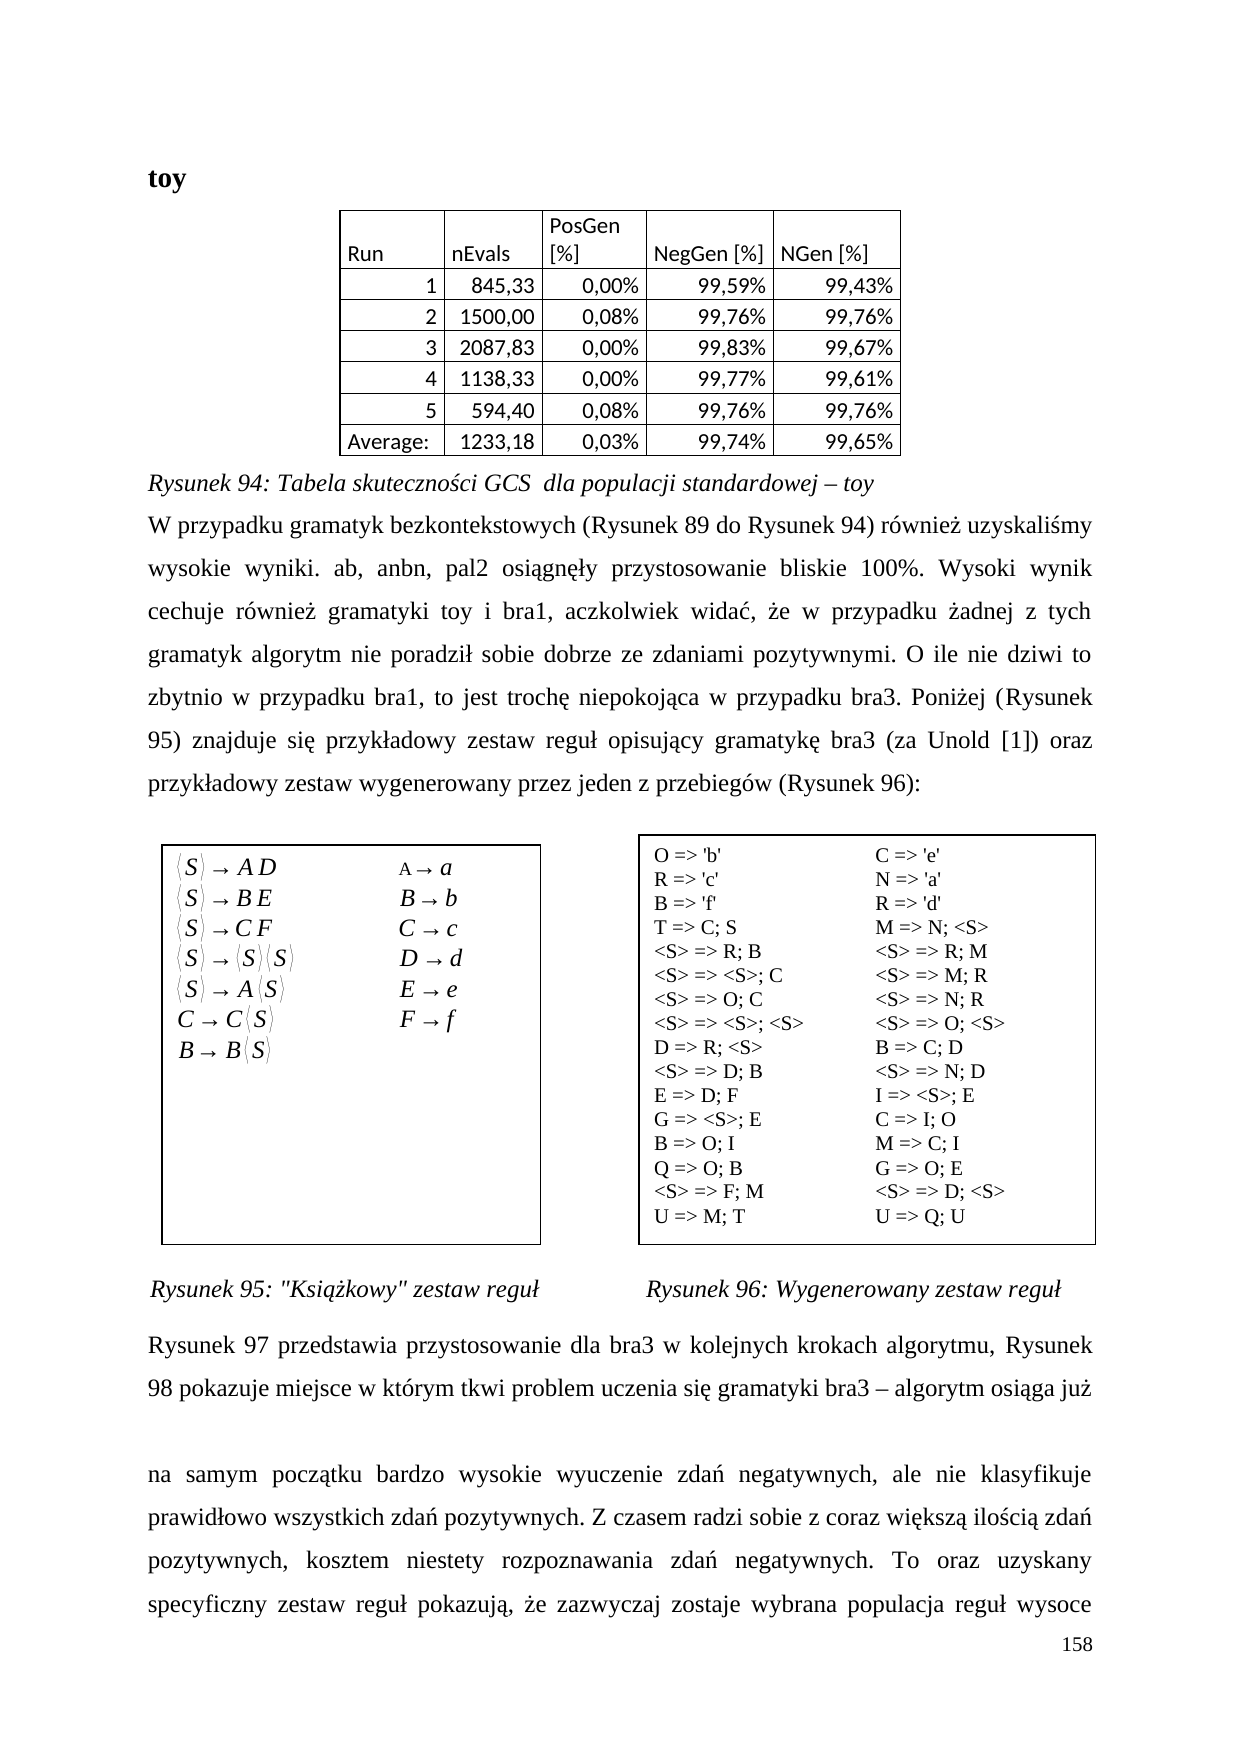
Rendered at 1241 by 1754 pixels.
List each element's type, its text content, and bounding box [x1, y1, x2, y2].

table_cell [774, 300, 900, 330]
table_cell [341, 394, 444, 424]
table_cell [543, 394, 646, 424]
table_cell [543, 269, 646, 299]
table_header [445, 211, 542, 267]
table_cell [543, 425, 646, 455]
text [148, 824, 1093, 1617]
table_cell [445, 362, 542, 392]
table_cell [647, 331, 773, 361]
text W przypadku gramatyk bezkontekstowych (Rysunek 89 do Rysunek 94) również uzyskaliśmy wysokie wyniki. ab, anbn, pal2 osiągnęły przystosowanie bliskie 100%. Wysoki wynik cechuje również gramatyki toy i bra1, aczkolwiek widać, że w przypadku żadnej z tych gramatyk algorytm nie poradził sobie dobrze ze zdaniami pozytywnymi. O ile nie dziwi to zbytnio w przypadku bra1, to jest trochę niepokojąca w przypadku bra3. Poniżej (Rysunek 95) znajduje się przykładowy zestaw reguł opisujący gramatykę bra3 (za Unold ) oraz przykładowy zestaw wygenerowany przez jeden z przebiegów (Rysunek 96): [148, 510, 1093, 797]
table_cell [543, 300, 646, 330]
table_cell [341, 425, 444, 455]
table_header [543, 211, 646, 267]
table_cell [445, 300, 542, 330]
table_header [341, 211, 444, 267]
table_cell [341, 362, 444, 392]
text Rysunek 94: Tabela skuteczności GCS dla populacji standardowej – toy [148, 468, 1093, 497]
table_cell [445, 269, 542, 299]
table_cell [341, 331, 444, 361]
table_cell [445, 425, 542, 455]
text toy [148, 160, 1093, 194]
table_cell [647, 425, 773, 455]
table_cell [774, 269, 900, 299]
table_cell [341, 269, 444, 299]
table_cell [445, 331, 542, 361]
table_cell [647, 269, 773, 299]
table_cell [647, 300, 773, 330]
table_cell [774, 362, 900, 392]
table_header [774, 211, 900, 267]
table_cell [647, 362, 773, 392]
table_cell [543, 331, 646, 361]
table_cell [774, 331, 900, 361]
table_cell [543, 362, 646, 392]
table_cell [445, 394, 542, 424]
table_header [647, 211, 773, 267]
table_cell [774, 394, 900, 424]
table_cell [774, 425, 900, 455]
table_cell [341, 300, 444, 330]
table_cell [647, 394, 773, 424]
